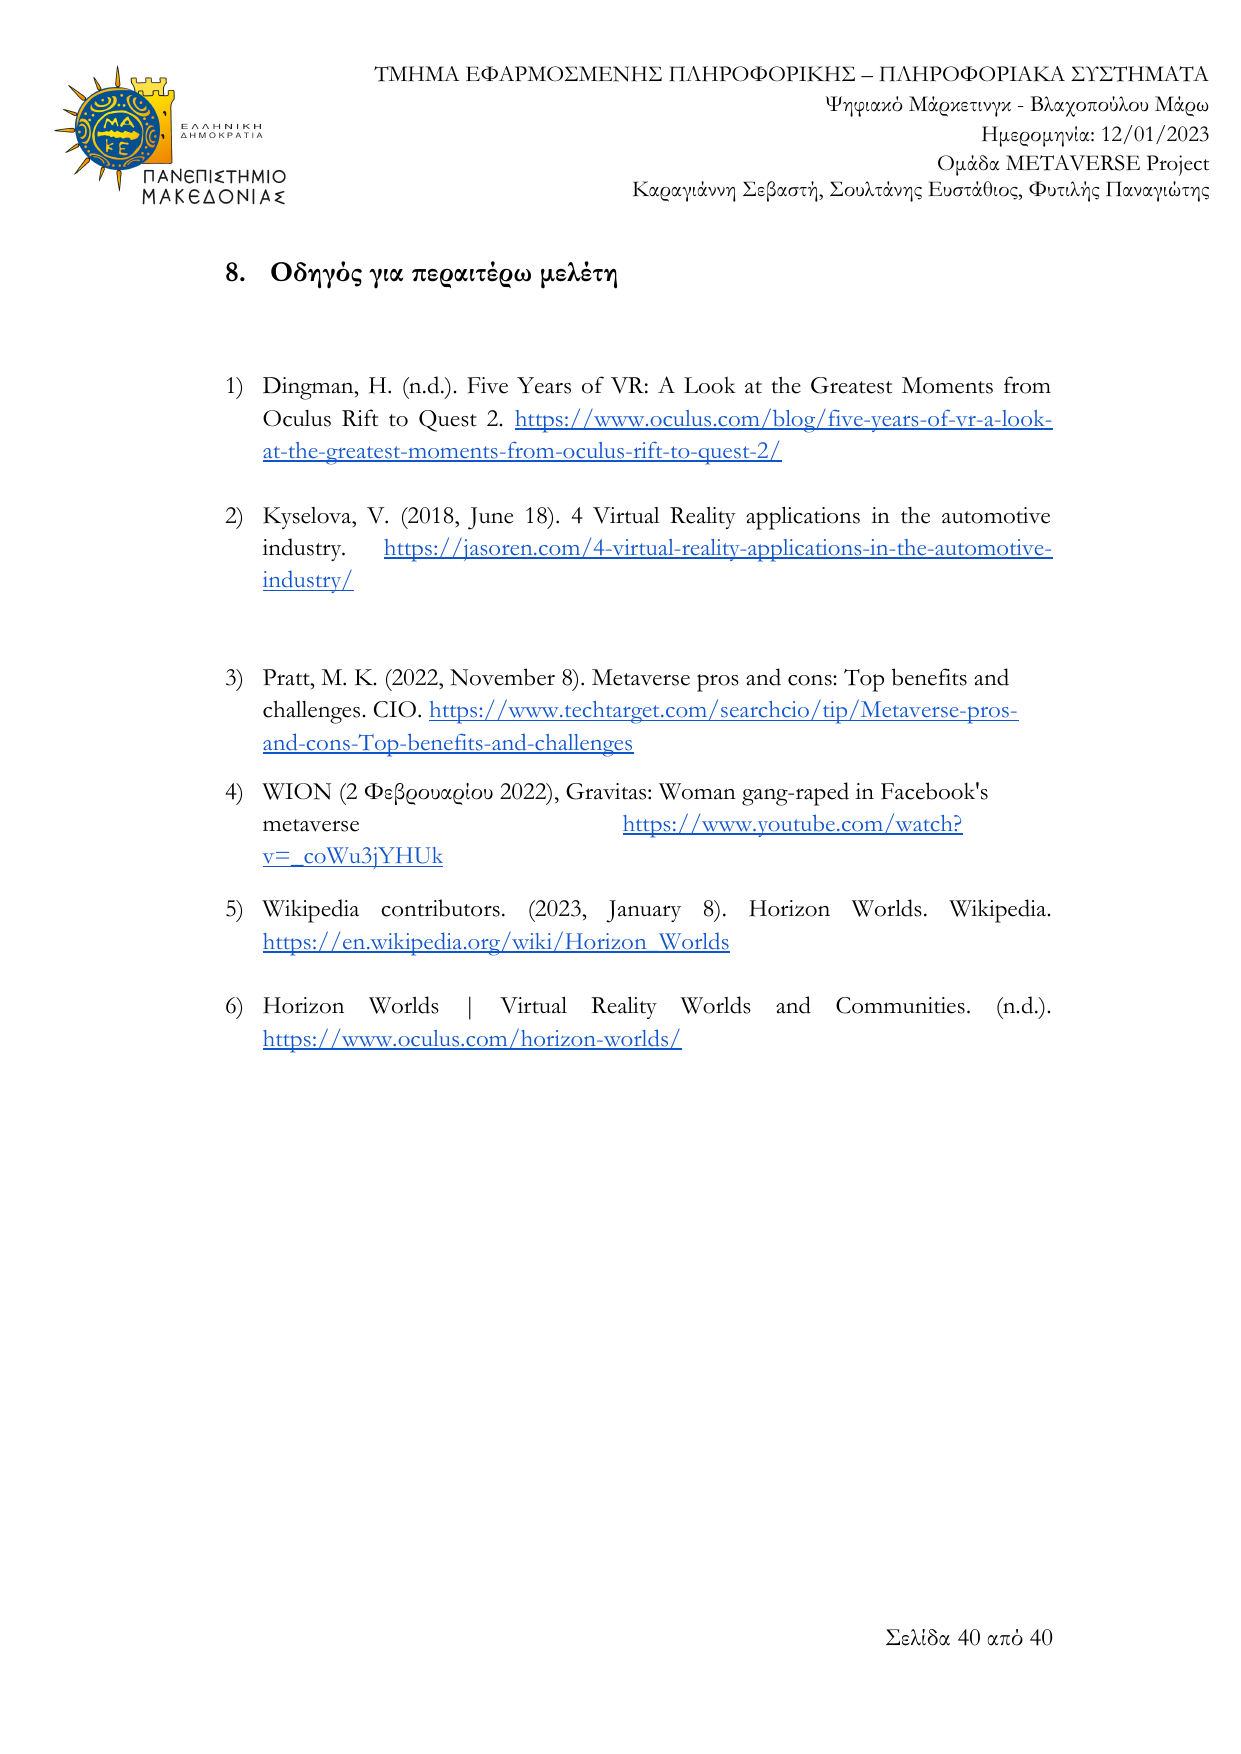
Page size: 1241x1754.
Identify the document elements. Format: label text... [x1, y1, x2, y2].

picture [50, 61, 290, 209]
subtitle Οδηγός για περαιτέρω μελέτη [225, 256, 1053, 289]
list Pratt, M. K. (2022, November 8). Metaverse pros and cons: Top benefits and challenges. CIO. https://www.techtarget.com/searchcio/tip/Metaverse-pros-and-cons-Top-benefits-and-challenges [225, 664, 1053, 757]
list WION (2 Φεβρουαρίου 2022), Gravitas: Woman gang-raped in Facebook's metaverse https://www.youtube.com/watch?v=_coWu3jYHUk [225, 777, 1053, 870]
list Horizon Worlds | Virtual Reality Worlds and Communities. (n.d.). https://www.oculus.com/horizon-worlds/ [225, 992, 1053, 1052]
list Dingman, H. (n.d.). Five Years of VR: A Look at the Greatest Moments from Oculus Rift to Quest 2. https://www.oculus.com/blog/five-years-of-vr-a-look-at-the-greatest-moments-from-oculus-rift-to-quest-2/ [225, 372, 1053, 497]
list Kyselova, V. (2018, June 18). 4 Virtual Reality applications in the automotive industry. https://jasoren.com/4-virtual-reality-applications-in-the-automotive-industry/ [225, 501, 1053, 594]
list Wikipedia contributors. (2023, January 8). Horizon Worlds. Wikipedia. https://en.wikipedia.org/wiki/Horizon_Worlds [225, 895, 1053, 956]
